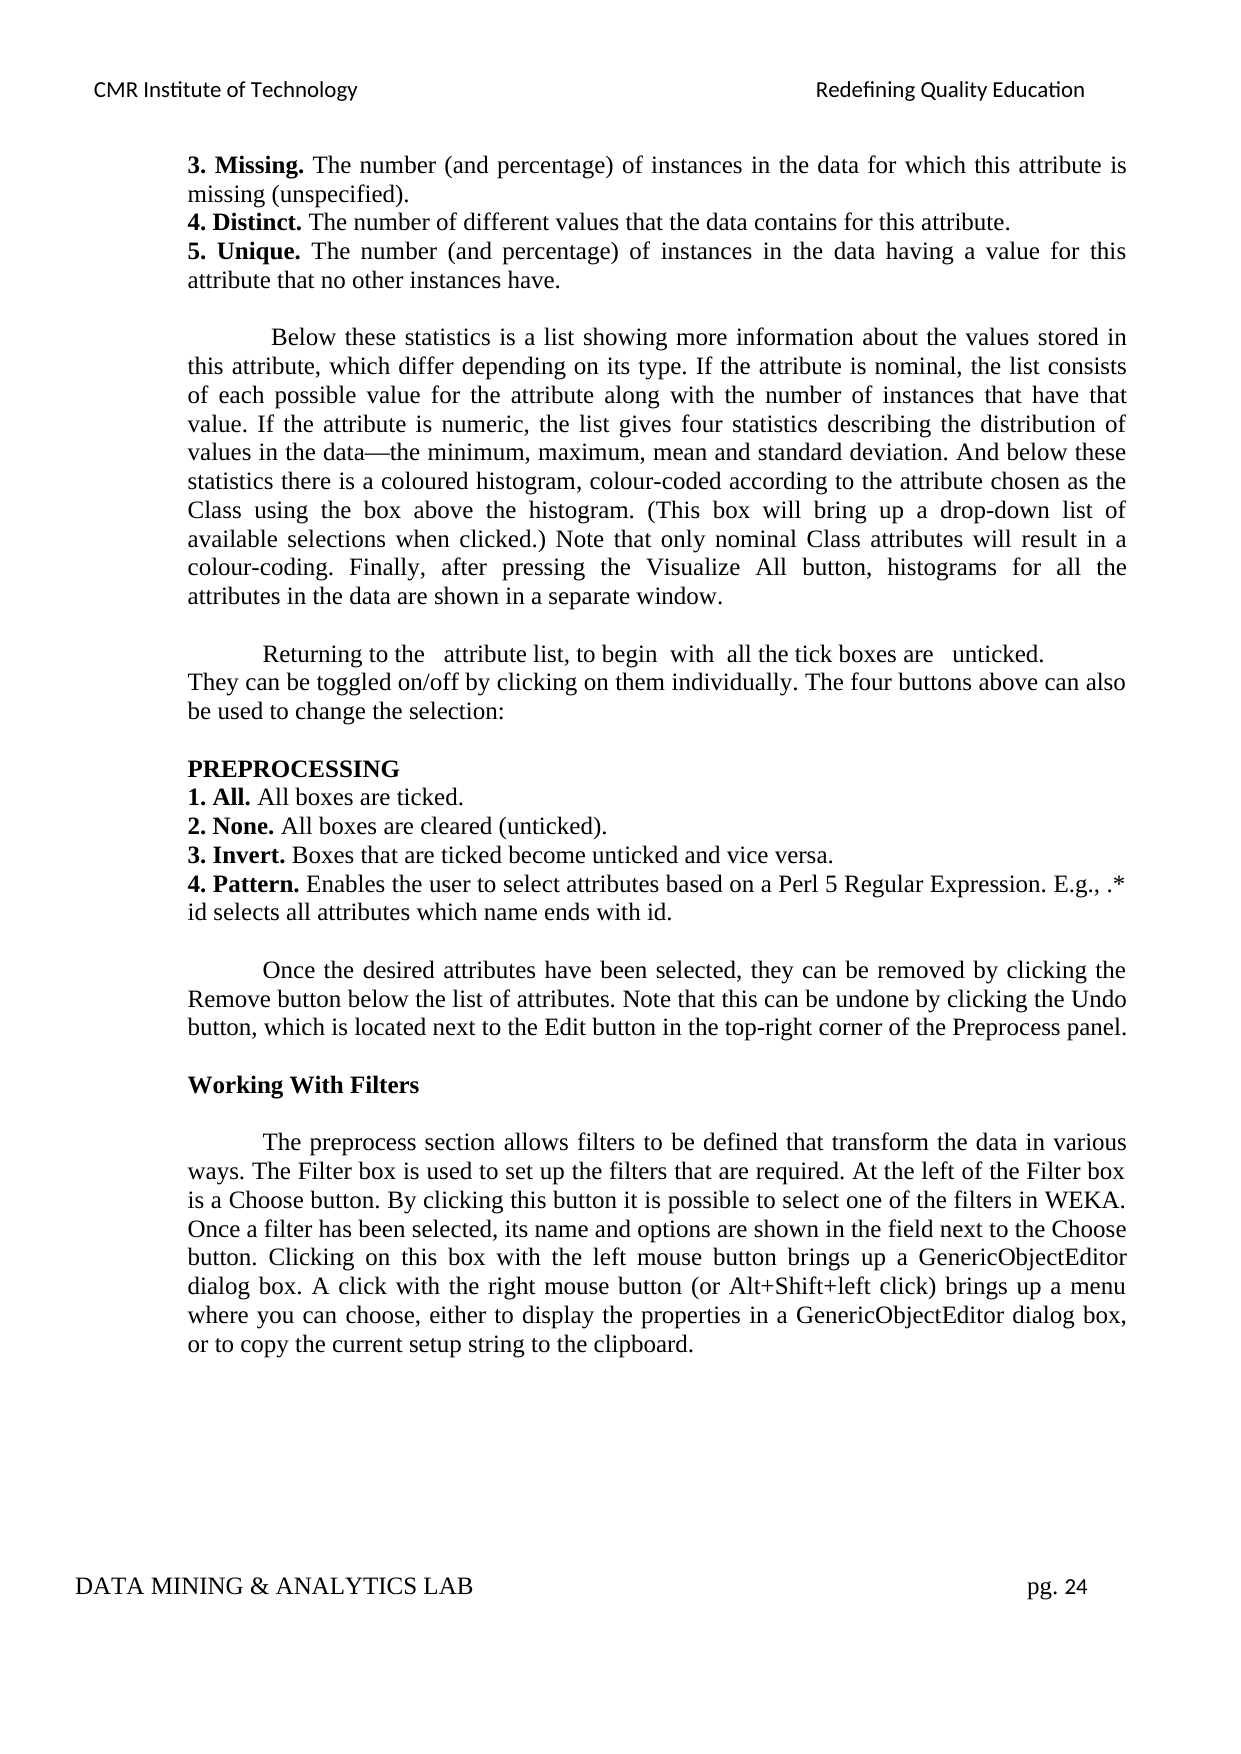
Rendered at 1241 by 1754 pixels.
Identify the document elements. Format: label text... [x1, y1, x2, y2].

text Once the desired attributes have been selected, they can be removed by clicking the Remove button below the list of attributes. Note that this can be undone by clicking the Undo button, which is located next to the Edit button in the top-right corner of the Preprocess panel. [187, 955, 1128, 1041]
text PREPROCESSING [187, 754, 1128, 782]
text The preprocess section allows filters to be defined that transform the data in various ways. The Filter box is used to set up the filters that are required. At the left of the Filter box is a Choose button. By clicking this button it is possible to select one of the filters in WEKA. Once a filter has been selected, its name and options are shown in the field next to the Choose button. Clicking on this box with the left mouse button brings up a GenericObjectEditor dialog box. A click with the right mouse button (or Alt+Shift+left click) brings up a menu where you can choose, either to display the properties in a GenericObjectEditor dialog box, or to copy the current setup string to the clipboard. [187, 1127, 1128, 1357]
text 3. Missing. The number (and percentage) of instances in the data for which this attribute is missing (unspecified). [187, 150, 1128, 207]
text Working With Filters [187, 1070, 1128, 1099]
text 2. None. All boxes are cleared (unticked). [187, 811, 1128, 840]
text 3. Invert. Boxes that are ticked become unticked and vice versa. [187, 840, 1128, 869]
text 1. All. All boxes are ticked. [187, 782, 1128, 811]
text 4. Pattern. Enables the user to select attributes based on a Perl 5 Regular Expression. E.g., .* id selects all attributes which name ends with id. [187, 869, 1128, 926]
text 4. Distinct. The number of different values that the data contains for this attribute. [187, 207, 1128, 236]
text 5. Unique. The number (and percentage) of instances in the data having a value for this attribute that no other instances have. [187, 236, 1128, 294]
text Below these statistics is a list showing more information about the values stored in this attribute, which differ depending on its type. If the attribute is nominal, the list consists of each possible value for the attribute along with the number of instances that have that value. If the attribute is numeric, the list gives four statistics describing the distribution of values in the data—the minimum, maximum, mean and standard deviation. And below these statistics there is a coloured histogram, colour-coded according to the attribute chosen as the Class using the box above the histogram. (This box will bring up a drop-down list of available selections when clicked.) Note that only nominal Class attributes will result in a colour-coding. Finally, after pressing the Visualize All button, histograms for all the attributes in the data are shown in a separate window. [187, 322, 1128, 610]
text Returning to the attribute list, to begin with all the tick boxes are unticked. [187, 639, 1128, 667]
text They can be toggled on/off by clicking on them individually. The four buttons above can also be used to change the selection: [187, 667, 1128, 725]
